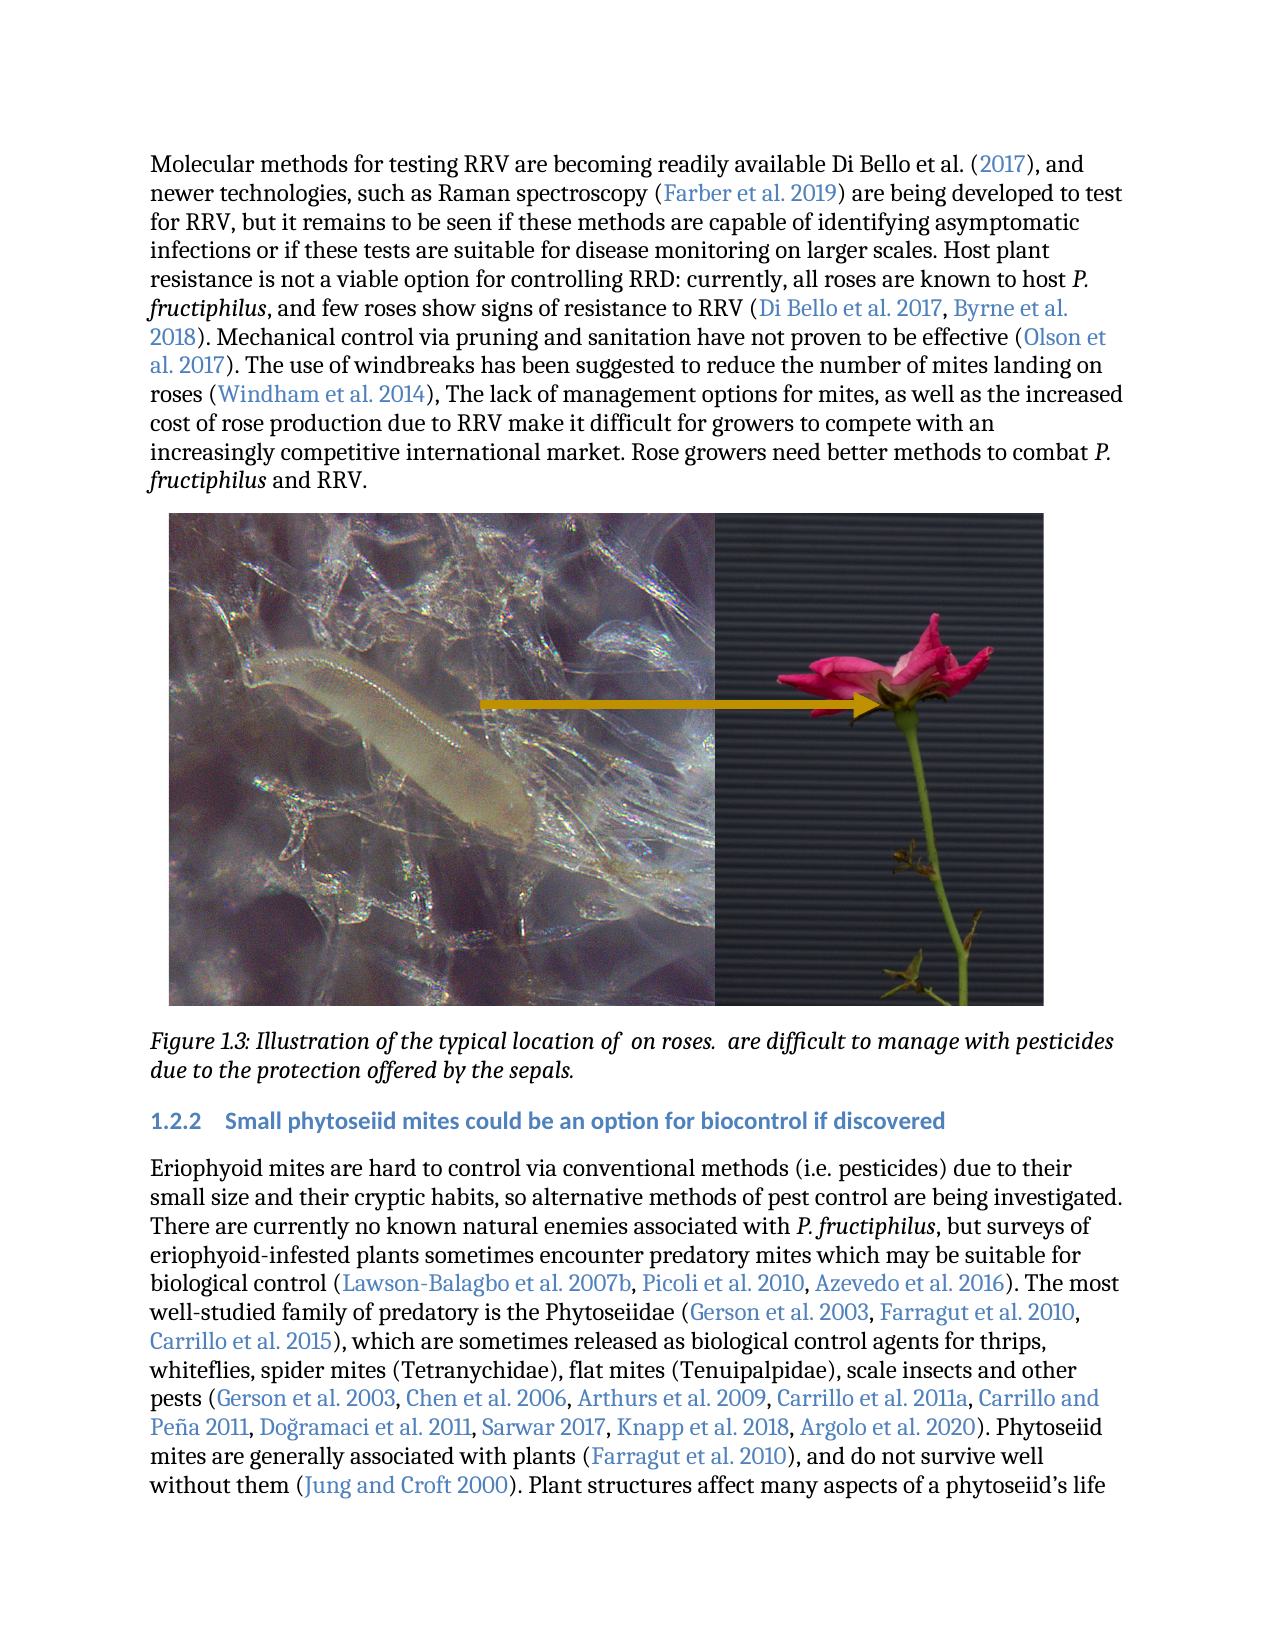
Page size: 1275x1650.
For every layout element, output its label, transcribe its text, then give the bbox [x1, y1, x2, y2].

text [150, 150, 1125, 495]
subtitle 1.2.2 Small phytoseiid mites could be an option for biocontrol if discovered [150, 1105, 1125, 1136]
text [150, 1154, 1125, 1499]
text Figure 1.3: Illustration of the typical location of on roses. are difficult to manage with pesticides due to the protection offered by the sepals. [150, 1027, 1125, 1084]
picture [168, 513, 1044, 1006]
